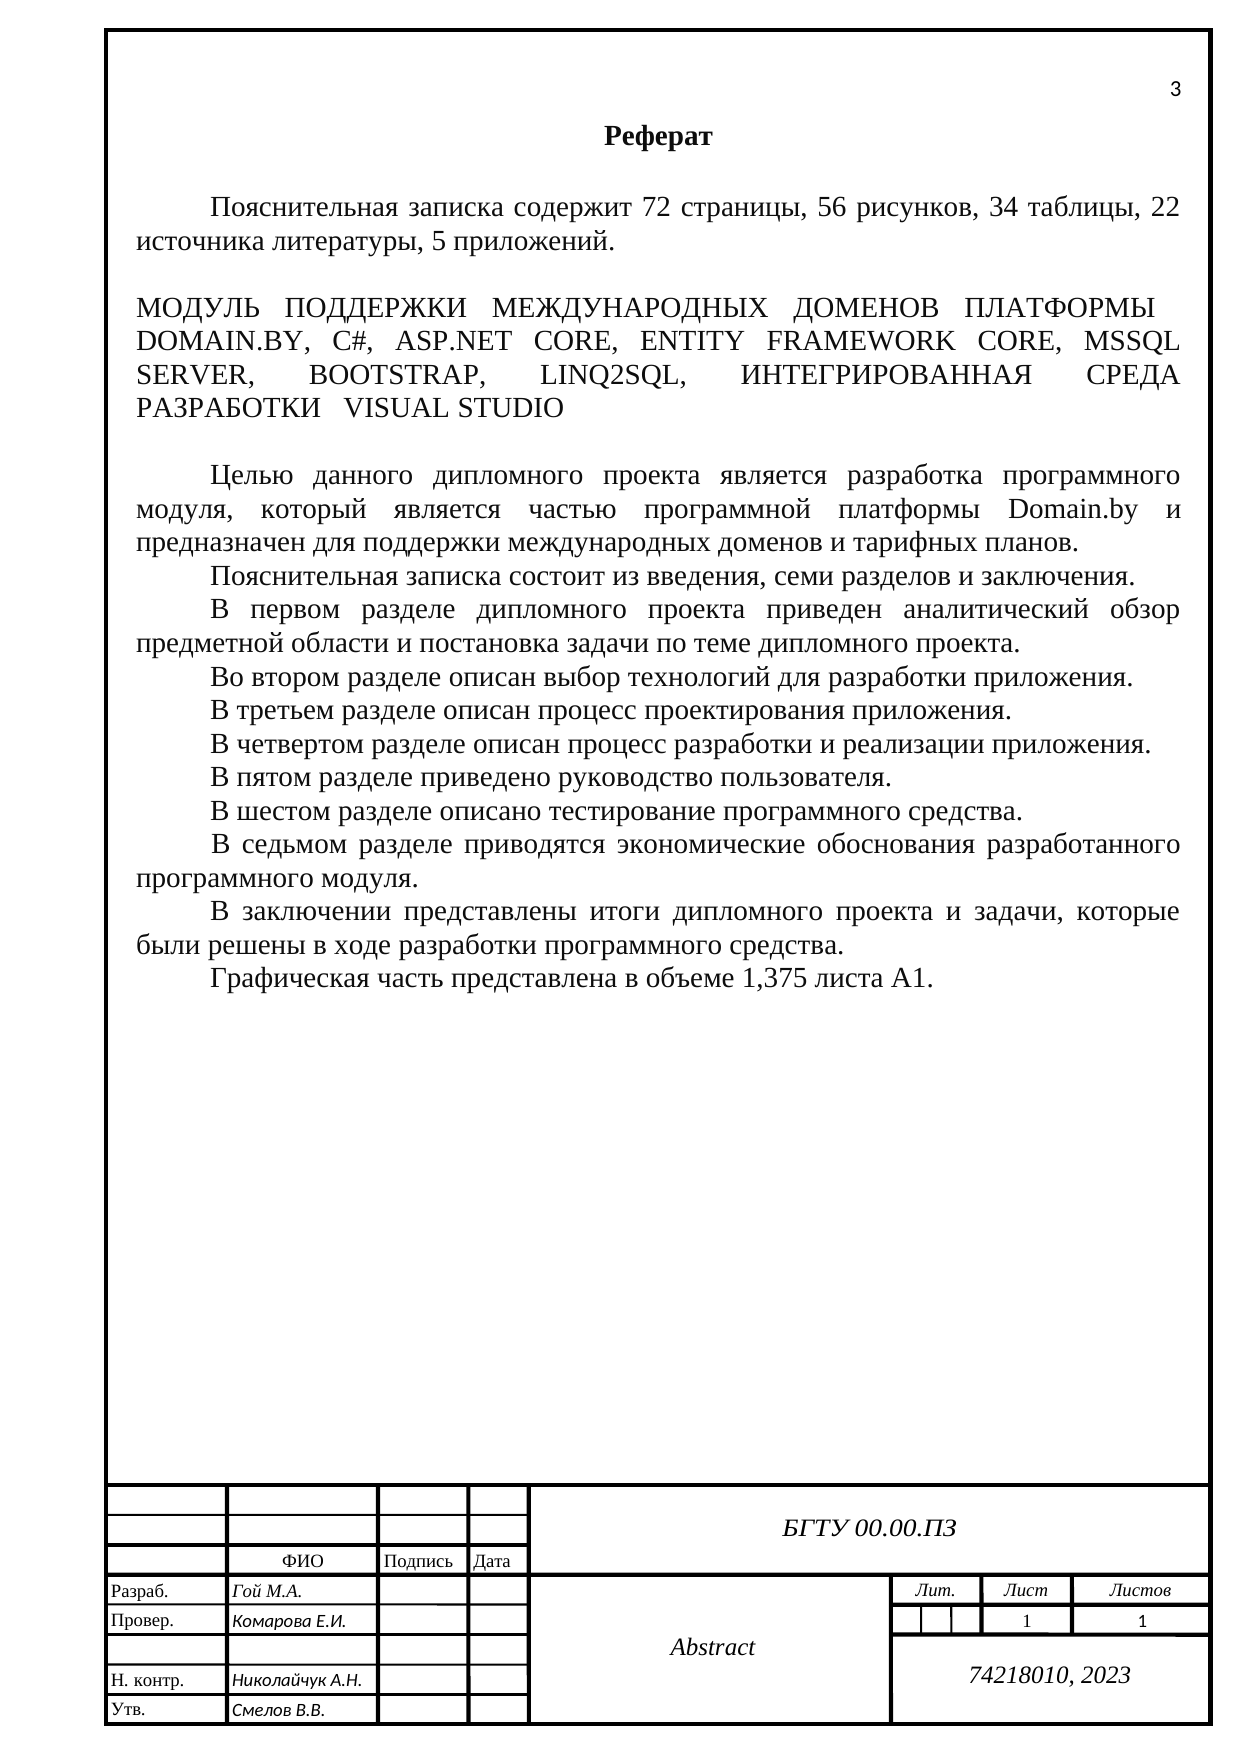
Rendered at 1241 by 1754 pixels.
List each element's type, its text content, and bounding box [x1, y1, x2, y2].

text Реферат [136, 118, 1181, 152]
text В четвертом разделе описан процесс разработки и реализации приложения. [136, 726, 1181, 759]
text В заключении представлены итоги дипломного проекта и задачи, которые были решены в ходе разработки программного средства. [136, 893, 1181, 961]
text В третьем разделе описан процесс проектирования приложения. [136, 692, 1181, 726]
text В седьмом разделе приводятся экономические обоснования разработанного программного модуля. [136, 826, 1181, 893]
text Графическая часть представлена в объеме 1,375 листа А1. [136, 961, 1181, 994]
text Пояснительная записка состоит из введения, семи разделов и заключения. [136, 558, 1181, 592]
text МОДУЛЬ ПОДДЕРЖКИ МЕЖДУНАРОДНЫХ ДОМЕНОВ ПЛАТФОРМЫ DOMAIN.BY, C#, ASP.NET CORE, ENTITY FRAMEWORK CORE, MSSQL SERVER, BOOTSTRAP, LINQ2SQL, ИНТЕГРИРОВАННАЯ СРЕДА РАЗРАБОТКИ VISUAL STUDIO [136, 290, 1181, 424]
text В первом разделе дипломного проекта приведен аналитический обзор предметной области и постановка задачи по теме дипломного проекта. [136, 592, 1181, 659]
text В шестом разделе описано тестирование программного средства. [136, 793, 1181, 826]
text В пятом разделе приведено руководство пользователя. [136, 759, 1181, 793]
text Целью данного дипломного проекта является разработка программного модуля, который является частью программной платформы Domain.by и предназначен для поддержки международных доменов и тарифных планов. [136, 457, 1181, 558]
text Пояснительная записка содержит 72 страницы, 56 рисунков, 34 таблицы, 22 источника литературы, 5 приложений. [136, 189, 1181, 256]
text Во втором разделе описан выбор технологий для разработки приложения. [136, 659, 1181, 692]
